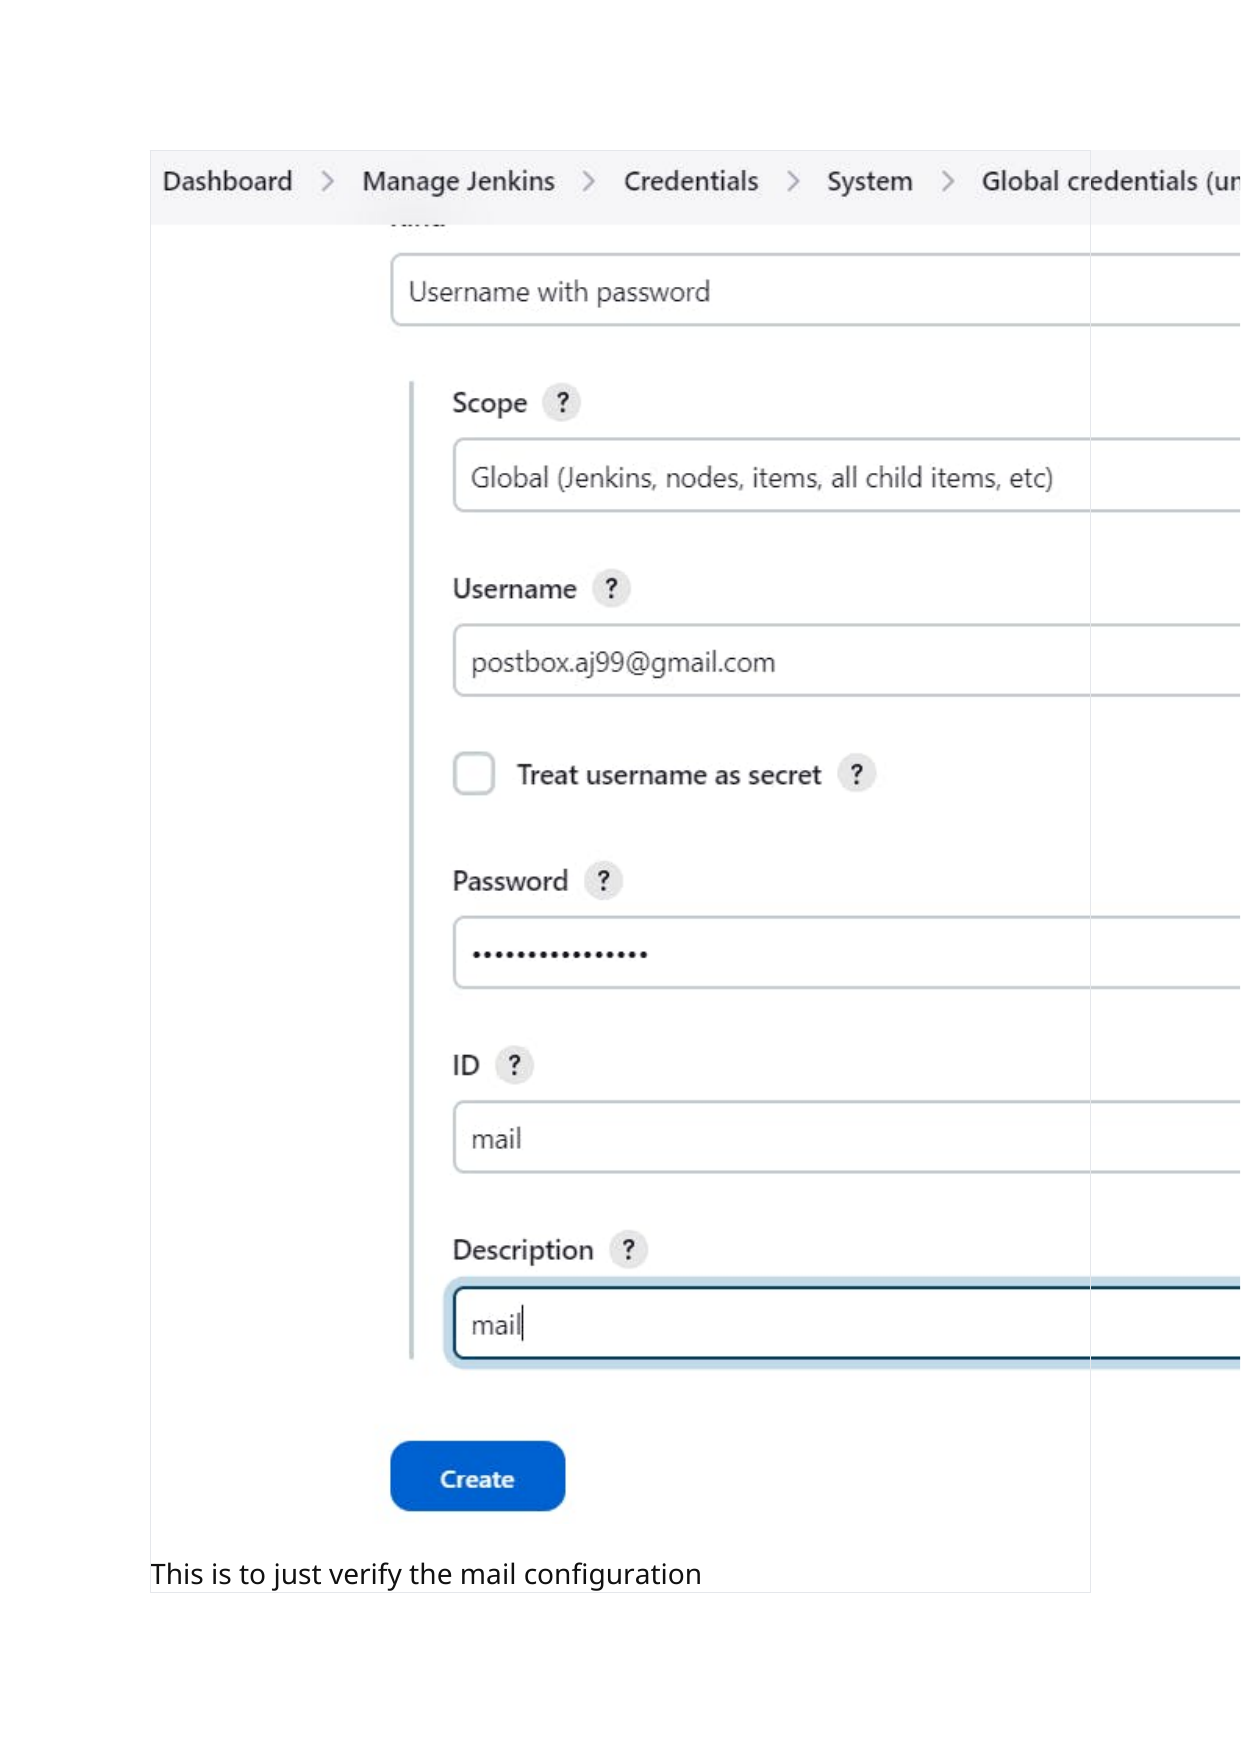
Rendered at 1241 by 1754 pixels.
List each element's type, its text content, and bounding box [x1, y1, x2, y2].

picture [151, 151, 1090, 1524]
text This is to just verify the mail configuration [151, 1553, 1090, 1592]
picture [1091, 150, 1241, 1524]
